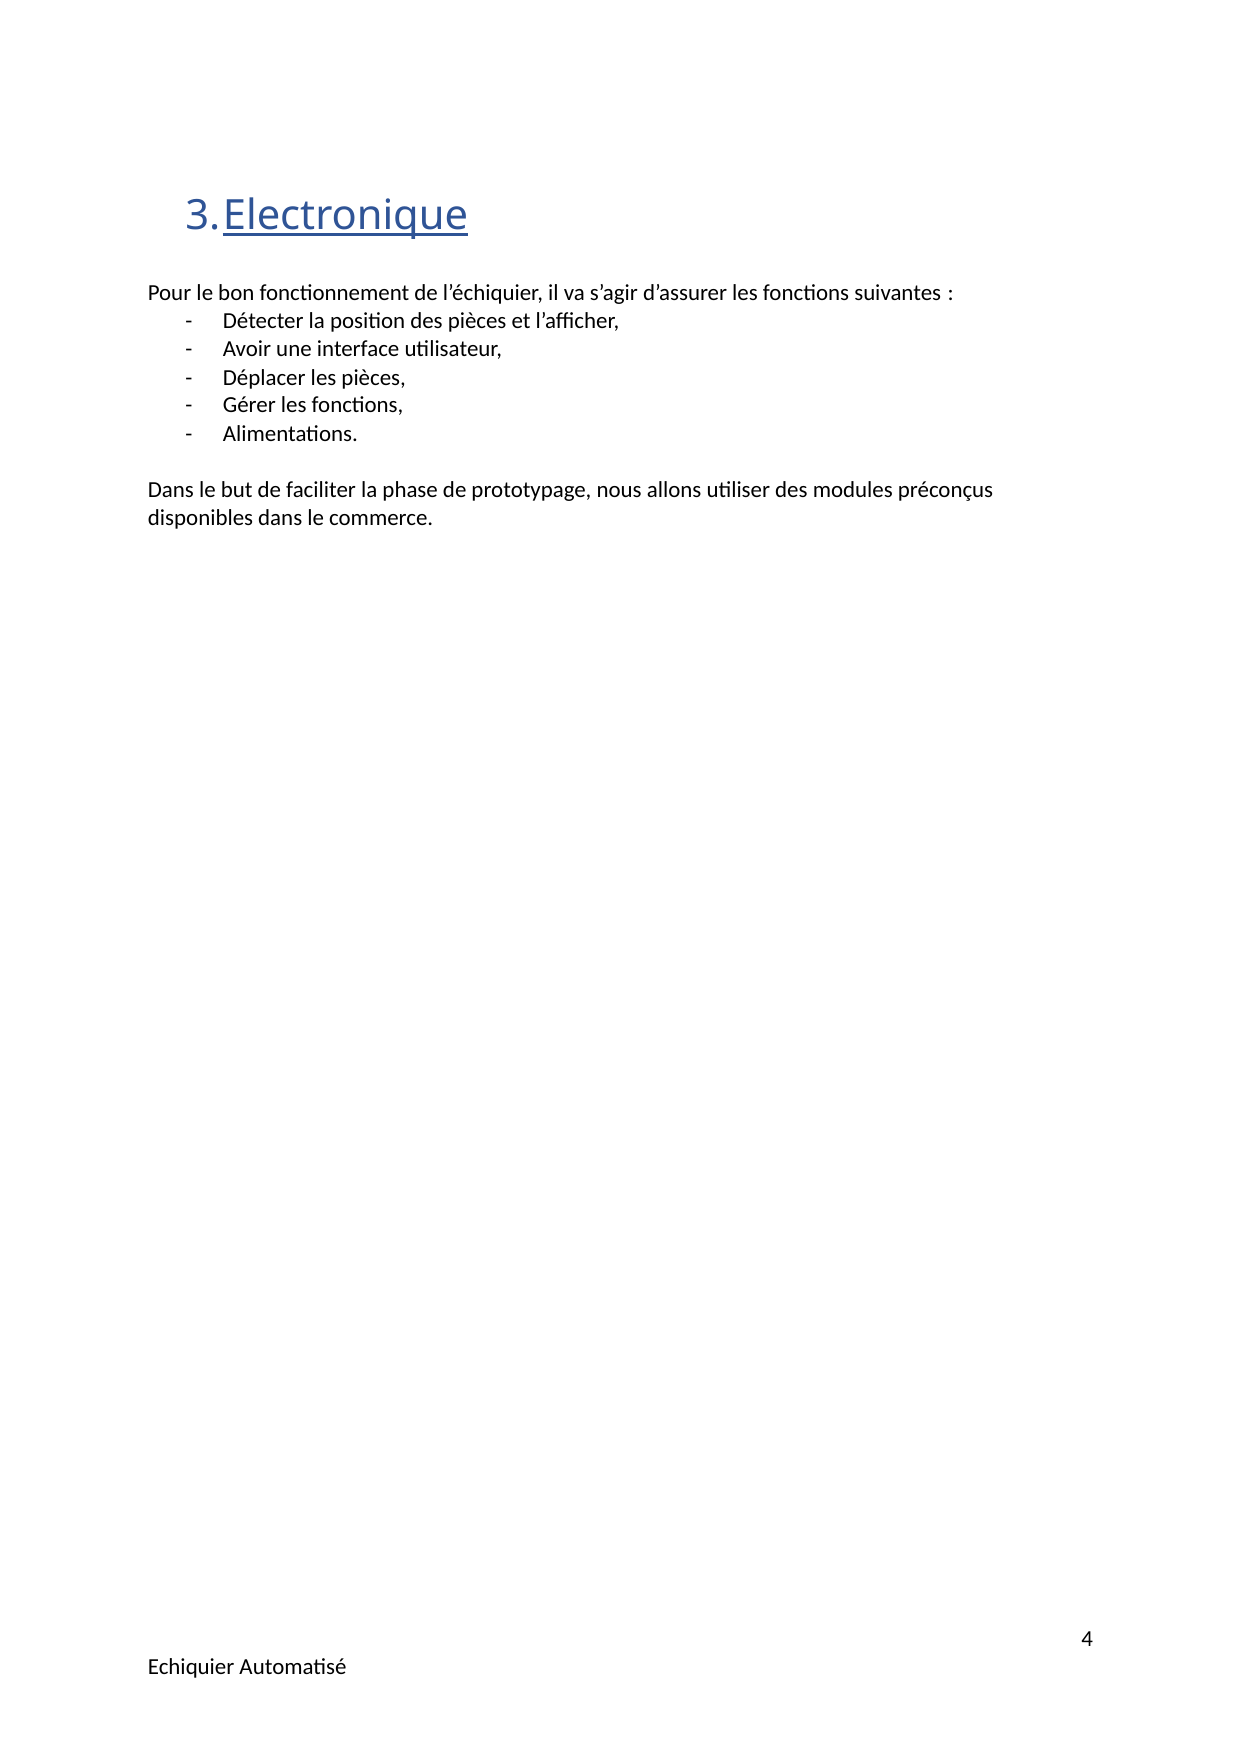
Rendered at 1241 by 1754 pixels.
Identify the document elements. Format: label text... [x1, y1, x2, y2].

list Alimentations. [185, 419, 1093, 447]
list Déplacer les pièces, [185, 363, 1093, 391]
list Détecter la position des pièces et l’afficher, [185, 307, 1093, 334]
text Pour le bon fonctionnement de l’échiquier, il va s’agir d’assurer les fonctions suivantes : [148, 278, 1093, 307]
list Avoir une interface utilisateur, [185, 334, 1093, 363]
list Gérer les fonctions, [185, 391, 1093, 419]
subtitle Electronique [185, 185, 1093, 242]
text Dans le but de faciliter la phase de prototypage, nous allons utiliser des modules préconçus disponibles dans le commerce. [148, 475, 1093, 531]
